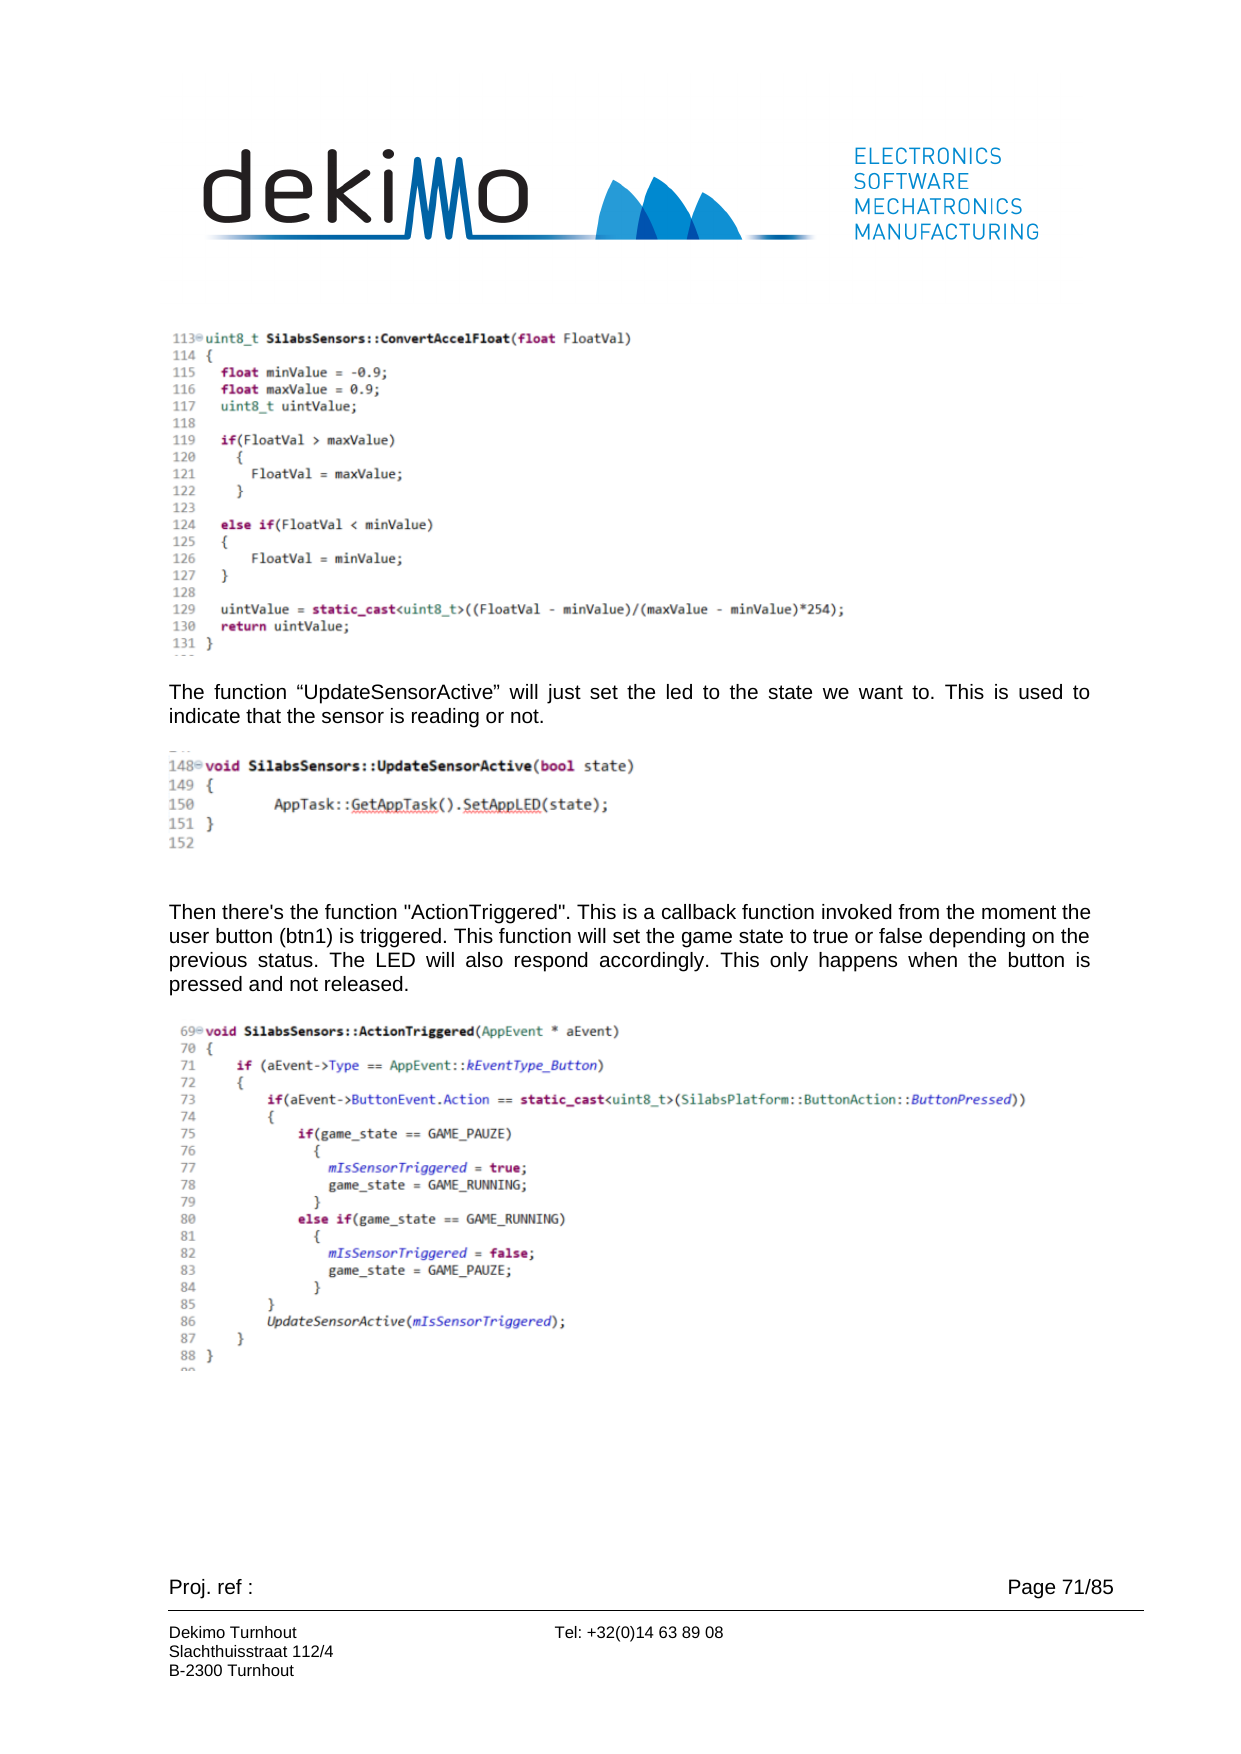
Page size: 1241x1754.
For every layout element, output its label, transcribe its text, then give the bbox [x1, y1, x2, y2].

picture [168, 1019, 1036, 1371]
text Then there's the function "ActionTriggered". This is a callback function invoked from the moment the user button (btn1) is triggered. This function will set the game state to true or false depending on the previous status. The LED will also respond accordingly. This only happens when the button is pressed and not released. [169, 899, 1093, 995]
text The function “UpdateSensorActive” will just set the led to the state we want to. This is used to indicate that the sensor is reading or not. [169, 680, 1093, 728]
picture [168, 751, 663, 852]
picture [159, 73, 1083, 304]
picture [168, 327, 852, 656]
